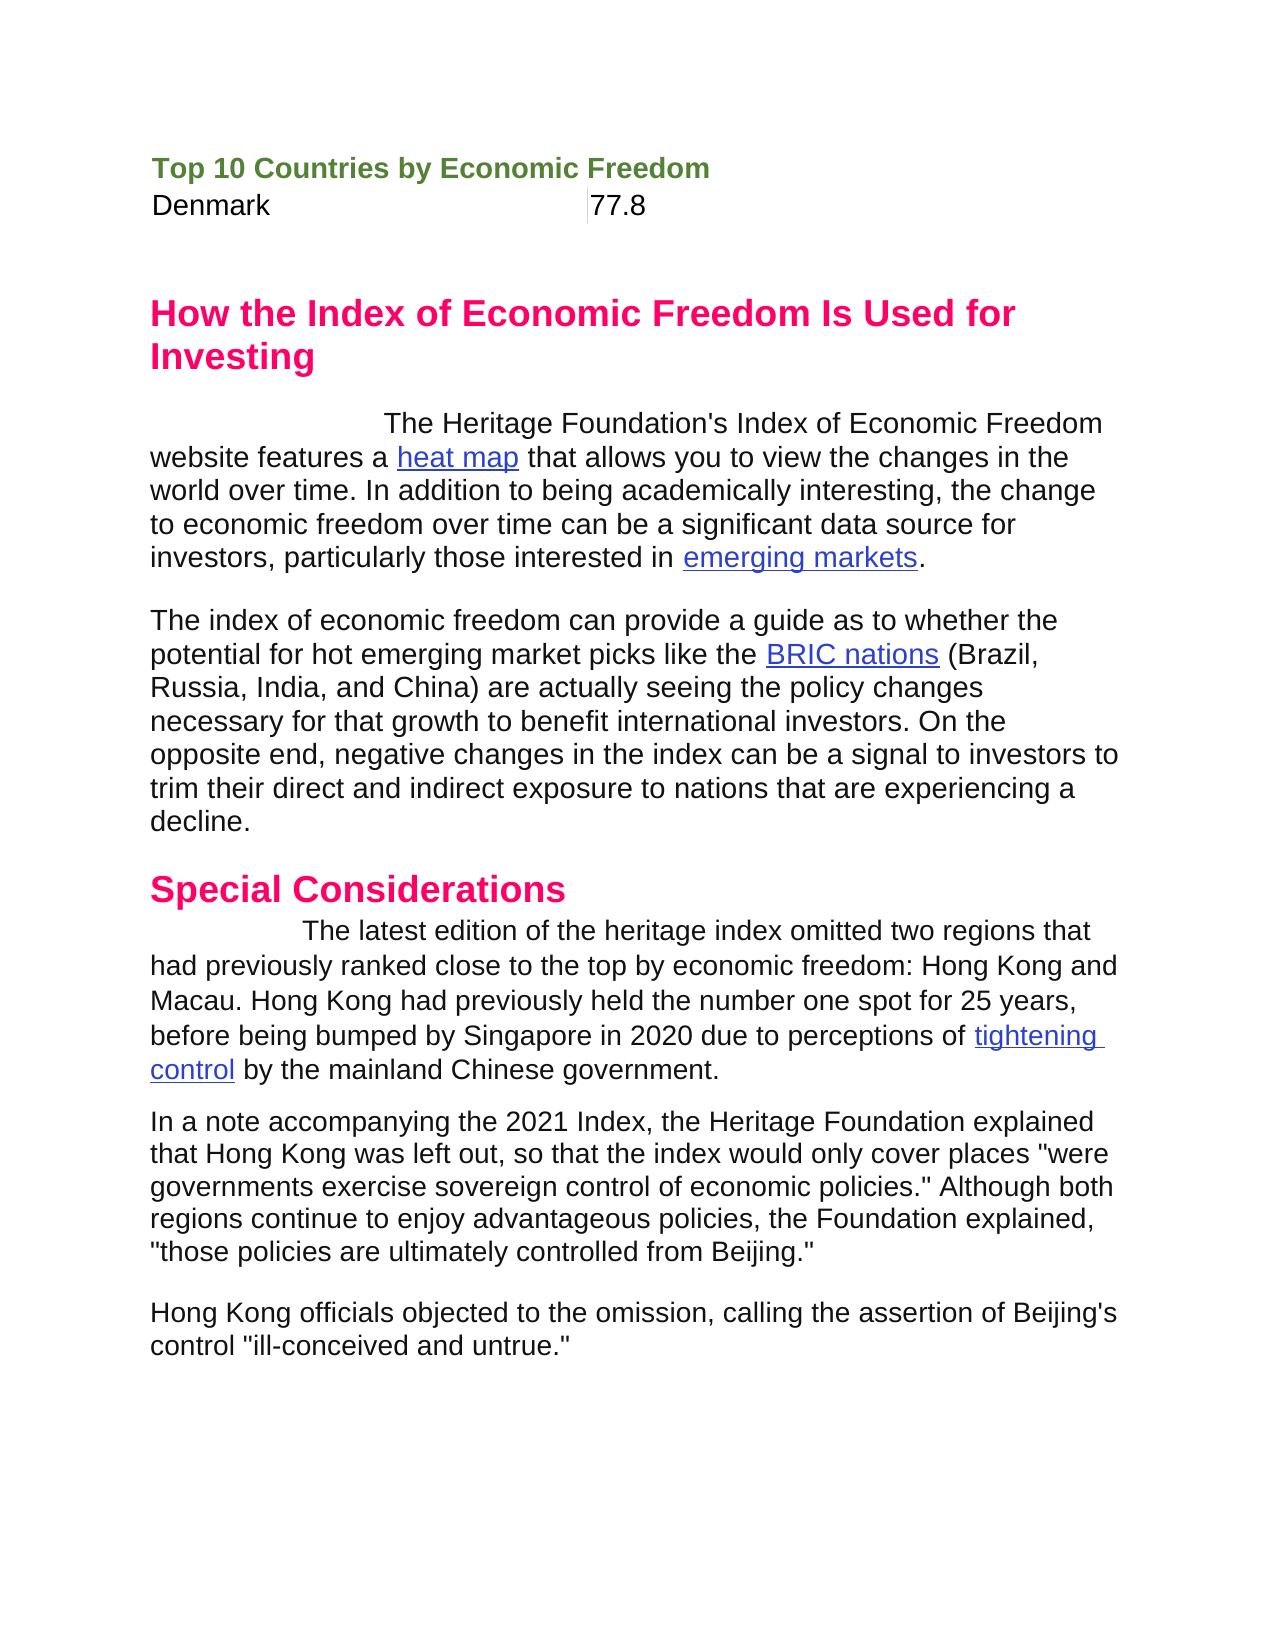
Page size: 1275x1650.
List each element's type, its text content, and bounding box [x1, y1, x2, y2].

text The Heritage Foundation's Index of Economic Freedom website features a heat map that allows you to view the changes in the world over time. In addition to being academically interesting, the change to economic freedom over time can be a significant data source for investors, particularly those interested in emerging markets. [150, 406, 1125, 574]
text In a note accompanying the 2021 Index, the Heritage Foundation explained that Hong Kong was left out, so that the index would only cover places "were governments exercise sovereign control of economic policies." Although both regions continue to enjoy advantageous policies, the Foundation explained, "those policies are ultimately controlled from Beijing." [150, 1105, 1125, 1267]
text The index of economic freedom can provide a guide as to whether the potential for hot emerging market picks like the BRIC nations (Brazil, Russia, India, and China) are actually seeing the policy changes necessary for that growth to benefit international investors. On the opposite end, negative changes in the index can be a signal to investors to trim their direct and indirect exposure to nations that are experiencing a decline. [150, 603, 1125, 838]
table_header Top 10 Countries by Economic Freedom [150, 150, 712, 187]
text How the Index of Economic Freedom Is Used for Investing [150, 291, 1125, 377]
text Hong Kong officials objected to the omission, calling the assertion of Beijing's control "ill-conceived and untrue." [150, 1296, 1125, 1361]
table_cell 77.8 [588, 187, 712, 223]
table_cell Denmark [150, 187, 587, 223]
text The latest edition of the heritage index omitted two regions that had previously ranked close to the top by economic freedom: Hong Kong and Macau. Hong Kong had previously held the number one spot for 25 years, before being bumped by Singapore in 2020 due to perceptions of tightening control by the mainland Chinese government. [150, 914, 1125, 1086]
subtitle Special Considerations [150, 867, 1125, 910]
